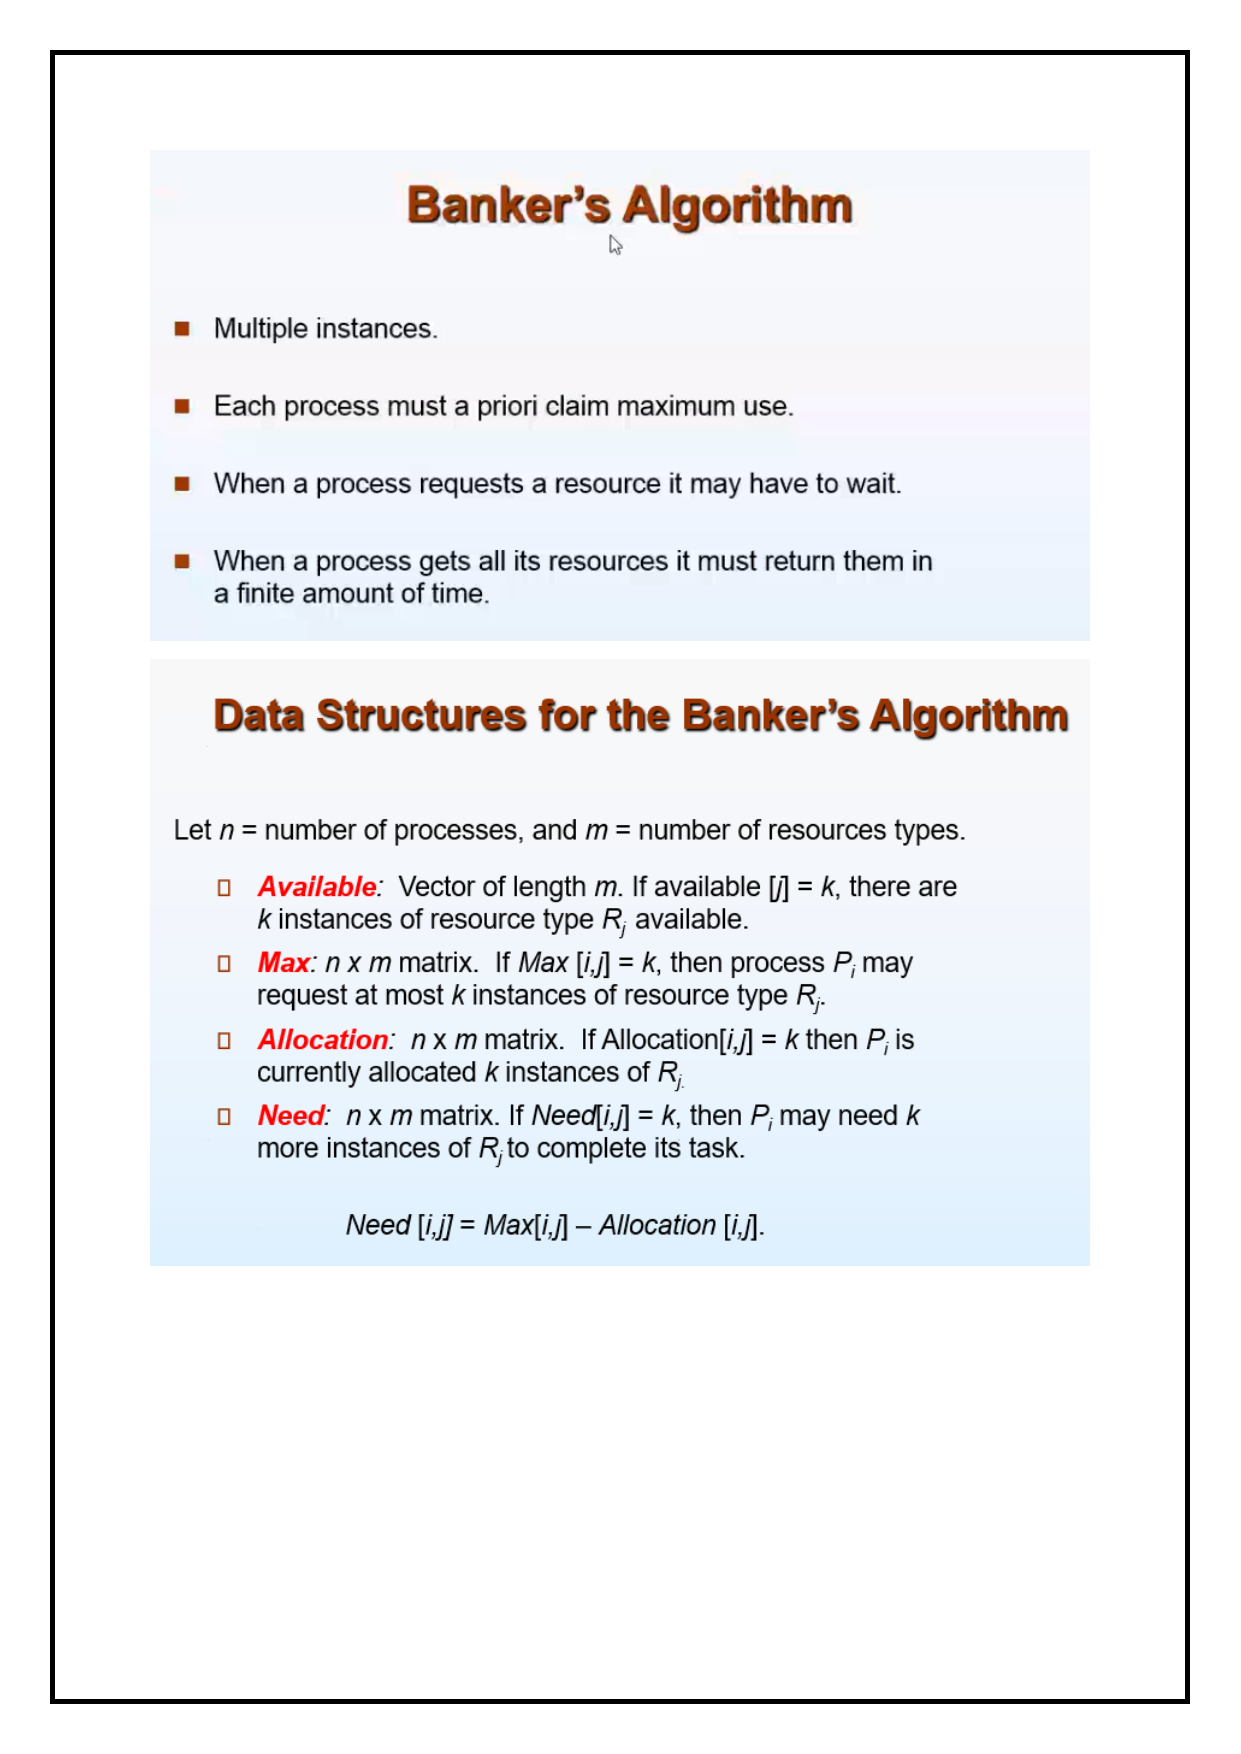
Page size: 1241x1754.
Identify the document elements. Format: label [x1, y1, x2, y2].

picture [150, 659, 1091, 1266]
picture [150, 150, 1091, 641]
